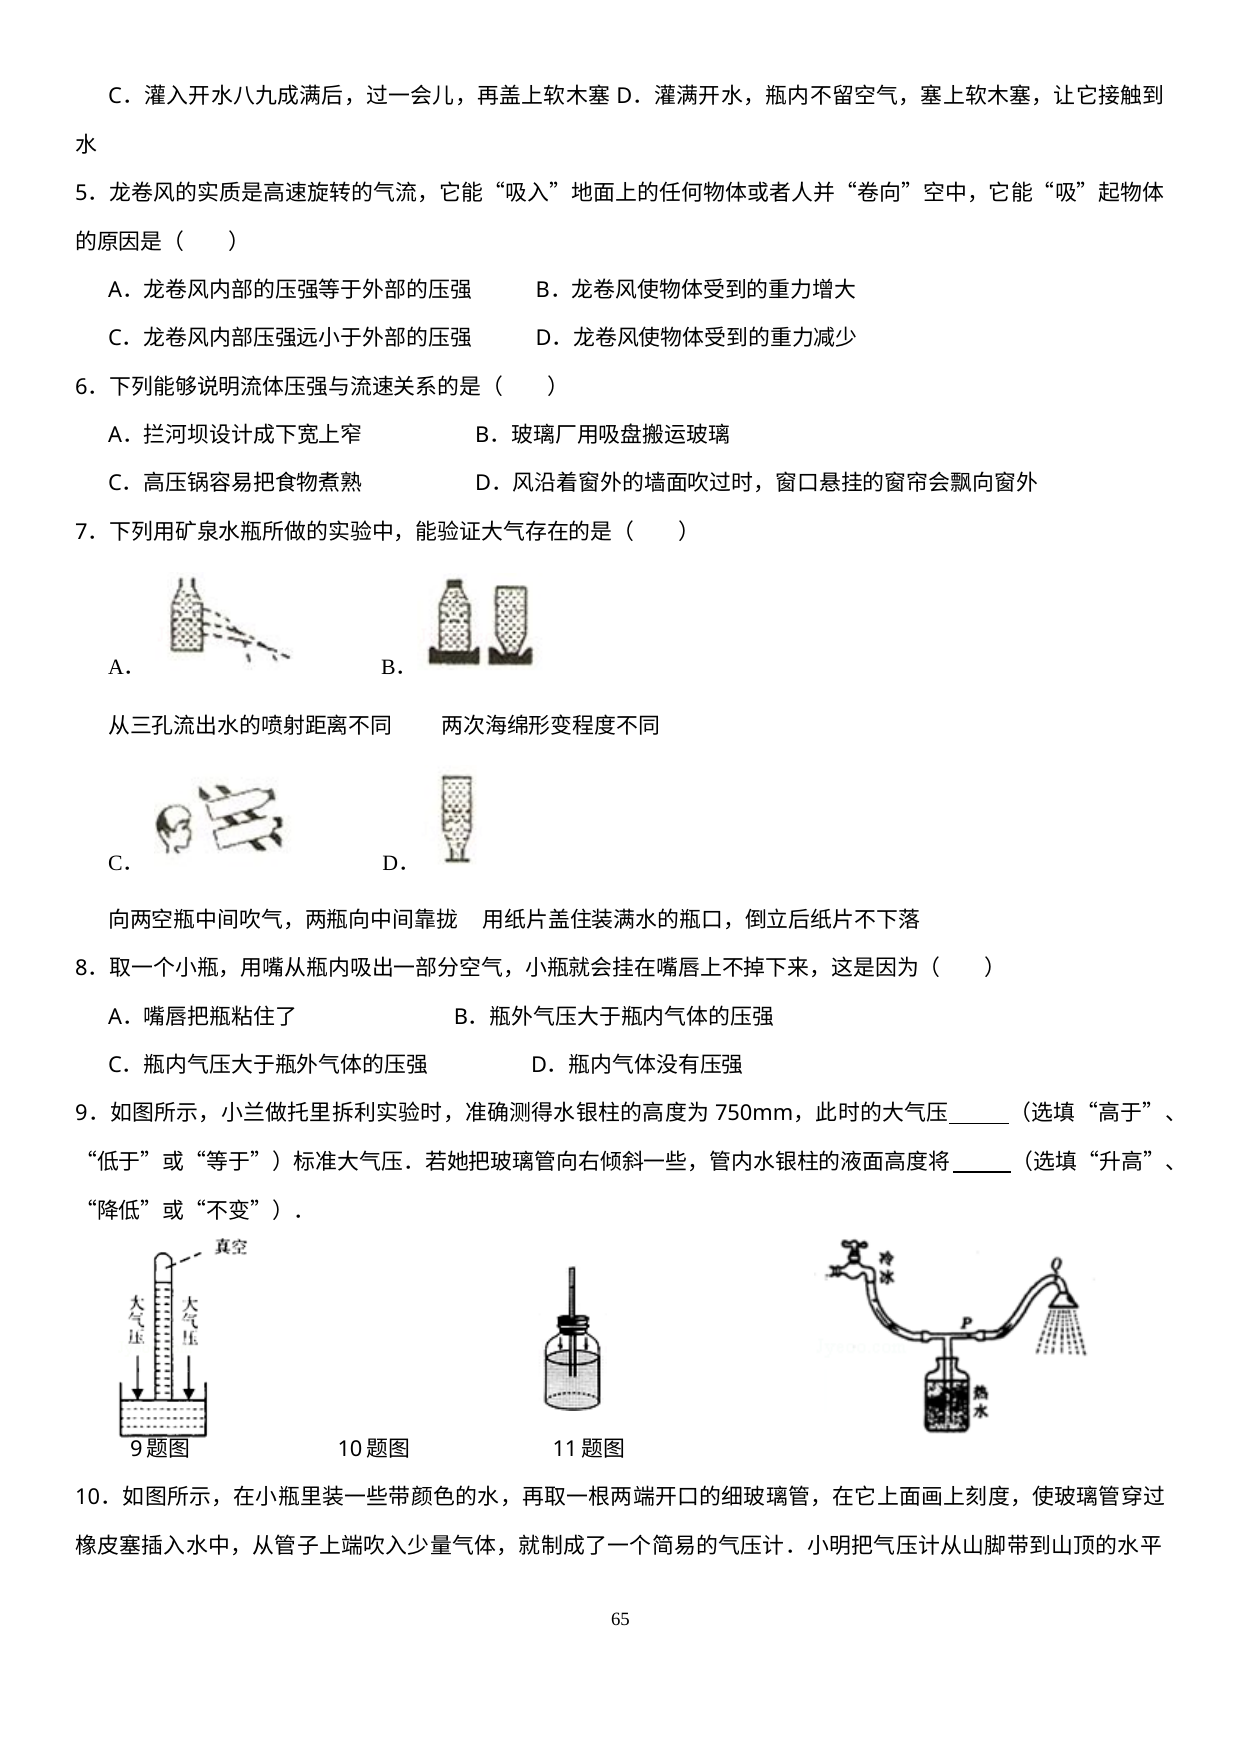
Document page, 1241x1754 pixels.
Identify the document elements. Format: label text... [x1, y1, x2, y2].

text 6．下列能够说明流体压强与流速关系的是（ ） [75, 368, 1165, 401]
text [75, 1479, 1165, 1560]
text 9题图 10题图 11题图 [75, 1430, 1165, 1463]
text C．灌入开水八九成满后，过一会儿，再盖上软木塞 D．灌满开水，瓶内不留空气，塞上软木塞，让它接触到水 [75, 77, 1165, 159]
text A．嘴唇把瓶粘住了 B．瓶外气压大于瓶内气体的压强 [75, 998, 1165, 1031]
text 从三孔流出水的喷射距离不同 两次海绵形变程度不同 [75, 707, 1165, 740]
text C．高压锅容易把食物煮熟 D．风沿着窗外的墙面吹过时，窗口悬挂的窗帘会飘向窗外 [75, 465, 1165, 497]
picture [419, 765, 483, 871]
picture [154, 768, 299, 871]
text A．龙卷风内部的压强等于外部的压强 B．龙卷风使物体受到的重力增大 [75, 272, 1165, 304]
text 8．取一个小瓶，用嘴从瓶内吸出一部分空气，小瓶就会挂在嘴唇上不掉下来，这是因为（ ） [75, 950, 1165, 982]
picture [536, 1262, 607, 1411]
picture [155, 572, 298, 675]
picture [417, 573, 547, 675]
text A．拦河坝设计成下宽上窄 B．玻璃厂用吸盘搬运玻璃 [75, 417, 1165, 449]
picture [116, 1237, 248, 1438]
text A． B． [75, 562, 1165, 692]
text C．龙卷风内部压强远小于外部的压强 D．龙卷风使物体受到的重力减少 [75, 320, 1165, 352]
text 向两空瓶中间吹气，两瓶向中间靠拢 用纸片盖住装满水的瓶口，倒立后纸片不下落 [75, 902, 1165, 934]
text C．瓶内气压大于瓶外气体的压强 D．瓶内气体没有压强 [75, 1047, 1165, 1079]
text 5．龙卷风的实质是高速旋转的气流，它能“吸入”地面上的任何物体或者人并“卷向”空中，它能“吸”起物体的原因是（ ） [75, 174, 1165, 256]
text C． D． [75, 756, 1165, 886]
picture [814, 1232, 1100, 1438]
text 7．下列用矿泉水瓶所做的实验中，能验证大气存在的是（ ） [75, 513, 1165, 546]
text 9．如图所示，小兰做托里拆利实验时，准确测得水银柱的高度为750mm，此时的大气压 （选填“高于”、“低于”或“等于”）标准大气压．若她把玻璃管向右倾斜一些，管内水银柱的液面高度将 （选填“升高”、“降低”或“不变”）． [75, 1095, 1165, 1225]
